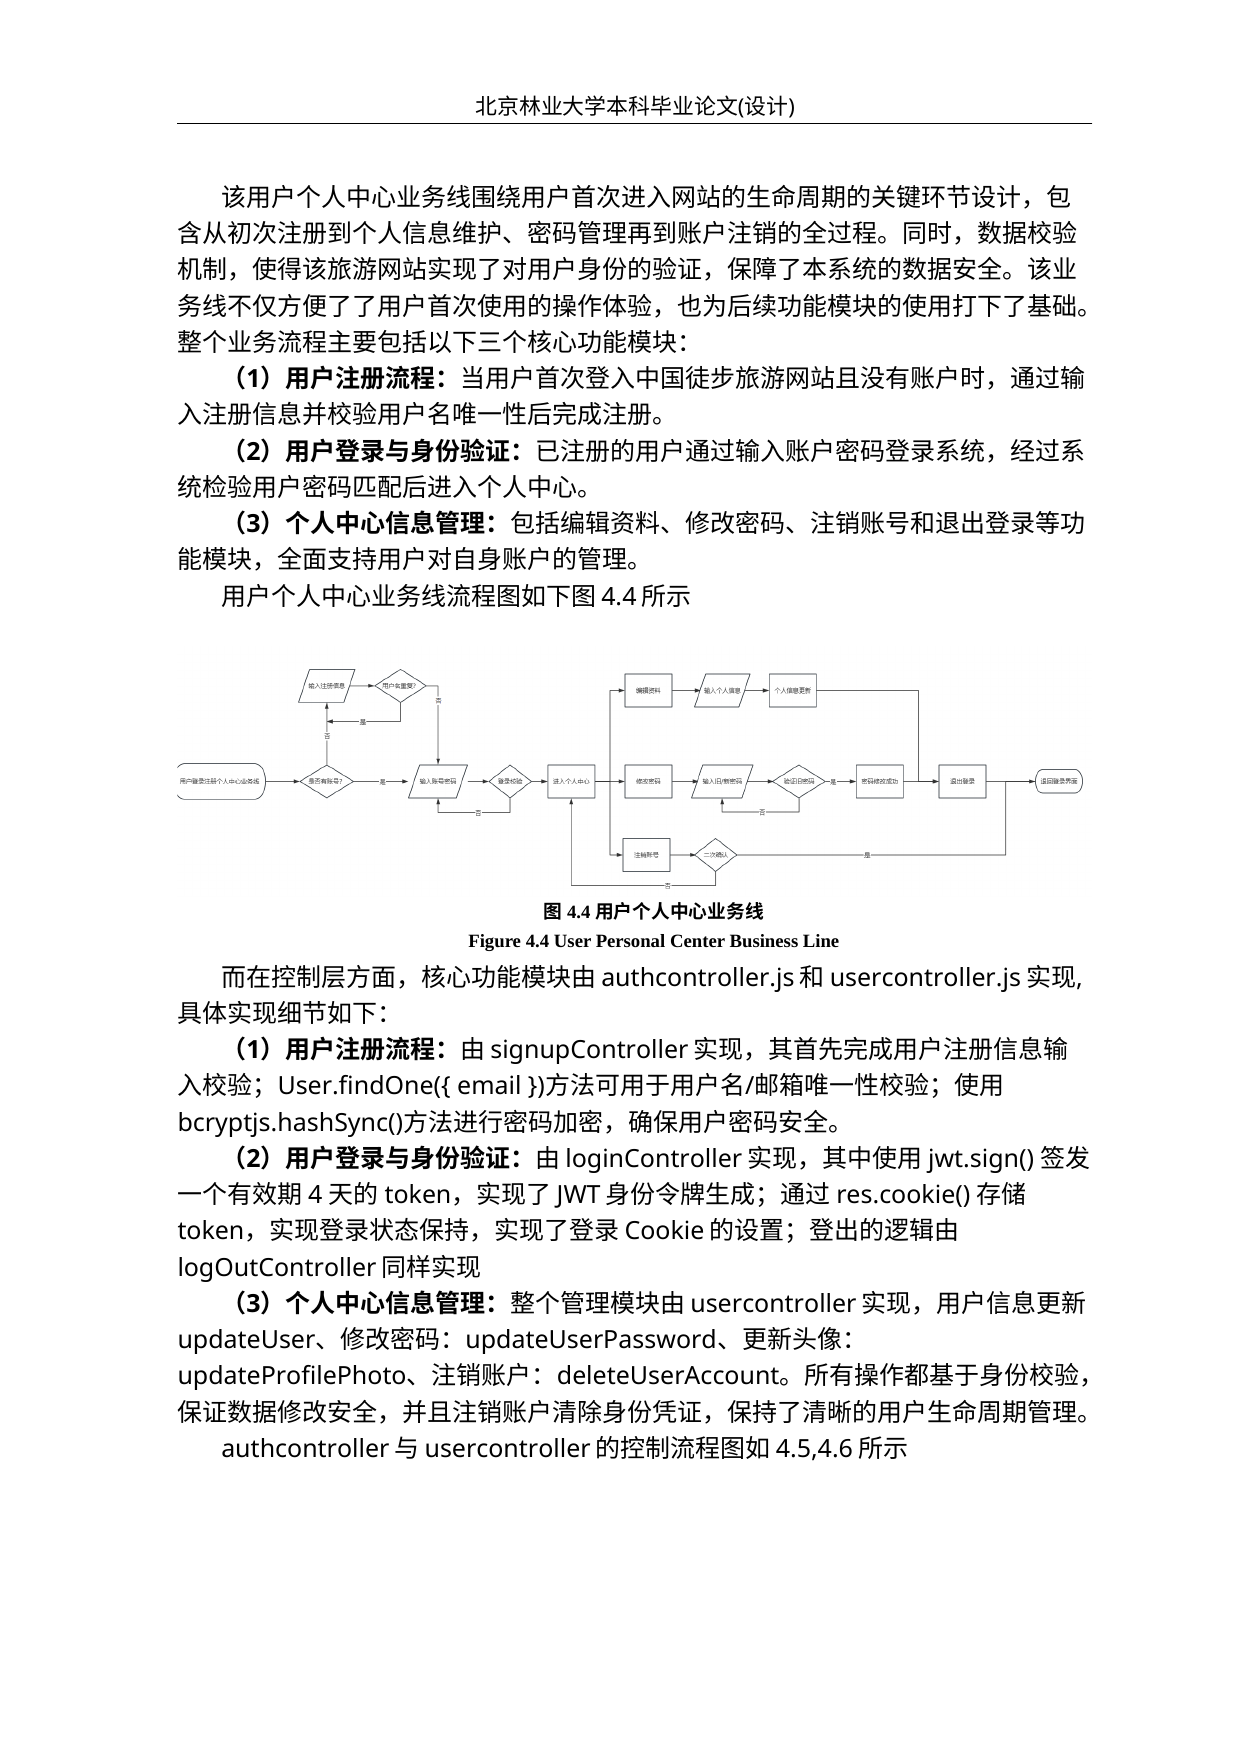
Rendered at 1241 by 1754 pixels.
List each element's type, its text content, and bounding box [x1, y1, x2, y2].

text （1）用户注册流程：由signupController实现，其首先完成用户注册信息输入校验；User.findOne({ email })方法可用于用户名/邮箱唯一性校验；使用 bcryptjs.hashSync()方法进行密码加密，确保用户密码安全。 [177, 1029, 1092, 1138]
text 该用户个人中心业务线围绕用户首次进入网站的生命周期的关键环节设计，包含从初次注册到个人信息维护、密码管理再到账户注销的全过程。同时，数据校验机制，使得该旅游网站实现了对用户身份的验证，保障了本系统的数据安全。该业务线不仅方便了了用户首次使用的操作体验，也为后续功能模块的使用打下了基础。整个业务流程主要包括以下三个核心功能模块： [177, 177, 1092, 358]
text 图 4.4 用户个人中心业务线 [177, 897, 1092, 923]
text （3）个人中心信息管理：整个管理模块由usercontroller实现，用户信息更新updateUser、修改密码：updateUserPassword、更新头像：updateProfilePhoto、注销账户：deleteUserAccount。所有操作都基于身份校验，保证数据修改安全，并且注销账户清除身份凭证，保持了清晰的用户生命周期管理。 [177, 1283, 1092, 1428]
text （2）用户登录与身份验证：已注册的用户通过输入账户密码登录系统，经过系统检验用户密码匹配后进入个人中心。 [177, 431, 1092, 503]
text 用户个人中心业务线流程图如下图4.4所示 [177, 576, 1092, 612]
picture [177, 646, 1093, 897]
text 而在控制层方面，核心功能模块由authcontroller.js和usercontroller.js实现,具体实现细节如下： [177, 957, 1092, 1029]
text （1）用户注册流程：当用户首次登入中国徒步旅游网站且没有账户时，通过输入注册信息并校验用户名唯一性后完成注册。 [177, 358, 1092, 431]
text authcontroller与usercontroller的控制流程图如4.5,4.6所示 [177, 1428, 1092, 1464]
text （2）用户登录与身份验证：由loginController实现，其中使用 jwt.sign() 签发一个有效期 4 天的 token，实现了JWT身份令牌生成；通过 res.cookie() 存储 token，实现登录状态保持，实现了登录Cookie的设置；登出的逻辑由logOutController同样实现 [177, 1138, 1092, 1283]
text （3）个人中心信息管理：包括编辑资料、修改密码、注销账号和退出登录等功能模块，全面支持用户对自身账户的管理。 [177, 503, 1092, 576]
text Figure 4.4 User Personal Center Business Line [177, 930, 1092, 952]
